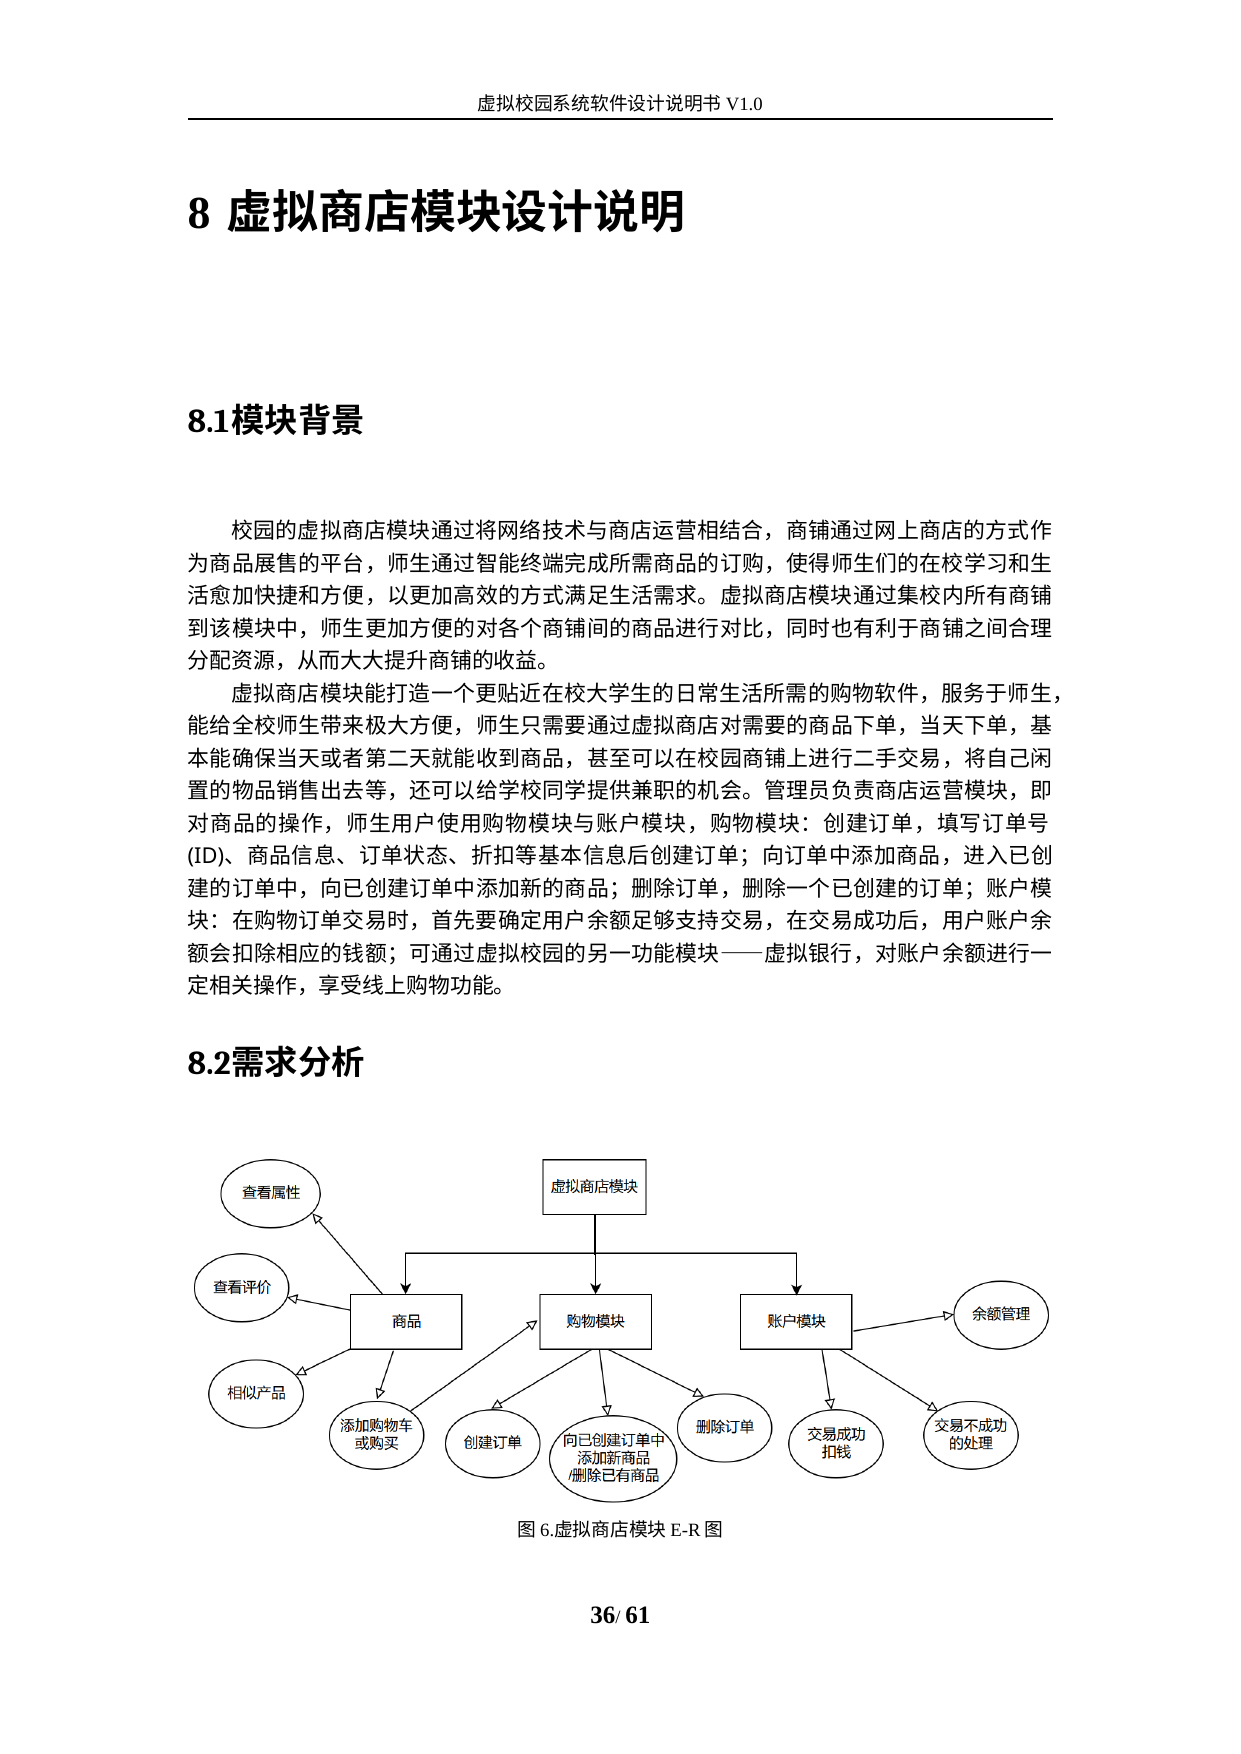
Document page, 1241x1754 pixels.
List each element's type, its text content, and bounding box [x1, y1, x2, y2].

text 图6.虚拟商店模块E-R图 [187, 1512, 1053, 1544]
text 虚拟商店模块能打造一个更贴近在校大学生的日常生活所需的购物软件，服务于师生，能给全校师生带来极大方便，师生只需要通过虚拟商店对需要的商品下单，当天下单，基本能确保当天或者第二天就能收到商品，甚至可以在校园商铺上进行二手交易，将自己闲置的物品销售出去等，还可以给学校同学提供兼职的机会。管理员负责商店运营模块，即对商品的操作，师生用户使用购物模块与账户模块，购物模块：创建订单，填写订单号(ID)、商品信息、订单状态、折扣等基本信息后创建订单；向订单中添加商品，进入已创建的订单中，向已创建订单中添加新的商品；删除订单，删除一个已创建的订单；账户模块：在购物订单交易时，首先要确定用户余额足够支持交易，在交易成功后，用户账户余额会扣除相应的钱额；可通过虚拟校园的另一功能模块——虚拟银行，对账户余额进行一定相关操作，享受线上购物功能。 [187, 675, 1053, 1000]
subtitle 虚拟商店模块设计说明 [187, 160, 1053, 258]
text 校园的虚拟商店模块通过将网络技术与商店运营相结合，商铺通过网上商店的方式作为商品展售的平台，师生通过智能终端完成所需商品的订购，使得师生们的在校学习和生活愈加快捷和方便，以更加高效的方式满足生活需求。虚拟商店模块通过集校内所有商铺到该模块中，师生更加方便的对各个商铺间的商品进行对比，同时也有利于商铺之间合理分配资源，从而大大提升商铺的收益。 [187, 513, 1053, 675]
subtitle 模块背景 [187, 386, 1053, 451]
picture [188, 1154, 1053, 1506]
subtitle 需求分析 [187, 1027, 1053, 1092]
